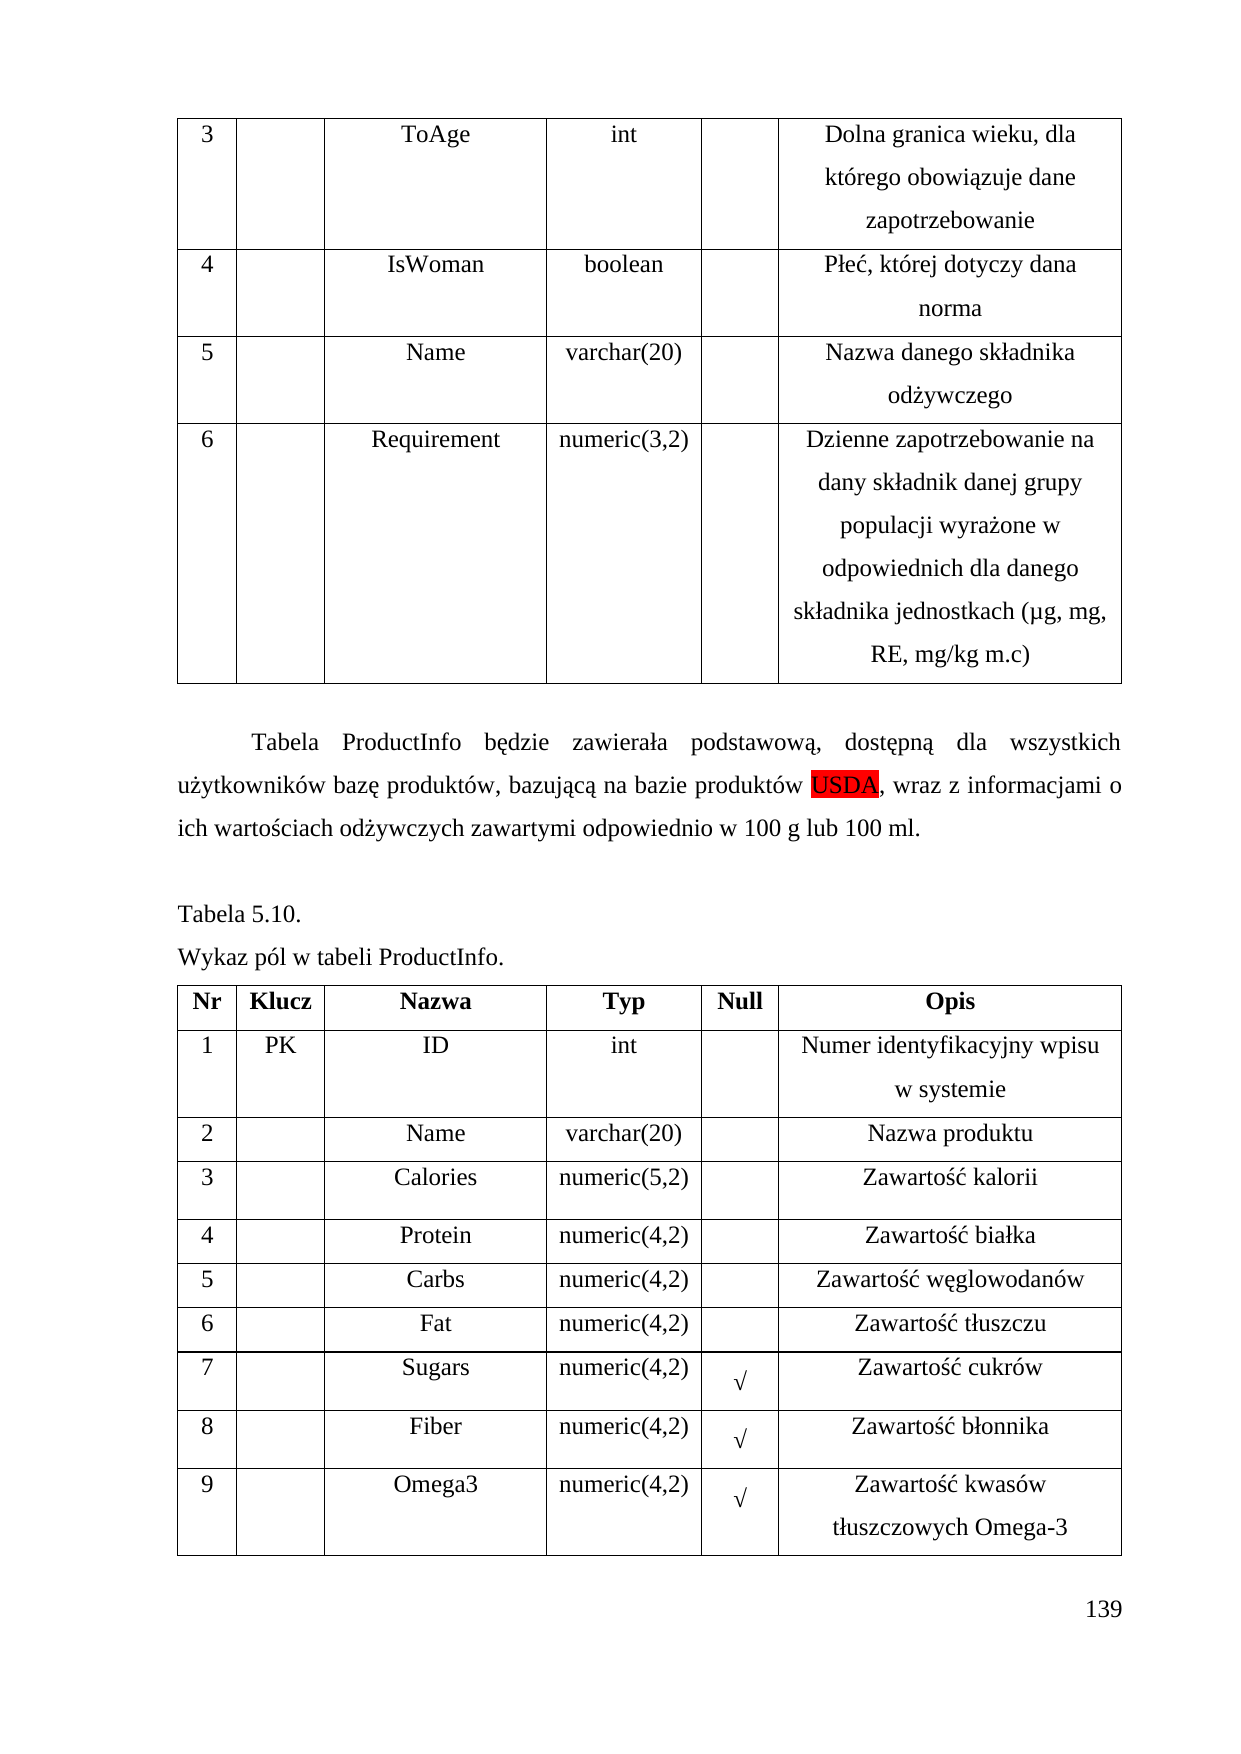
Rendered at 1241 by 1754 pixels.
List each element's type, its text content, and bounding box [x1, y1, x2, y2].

table_header Opis [779, 986, 1121, 1029]
table_cell [237, 424, 324, 682]
table_cell [702, 119, 778, 248]
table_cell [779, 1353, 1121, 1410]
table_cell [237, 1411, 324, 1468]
table_cell [702, 337, 778, 423]
text Wykaz pól w tabeli ProductInfo. [177, 942, 1122, 971]
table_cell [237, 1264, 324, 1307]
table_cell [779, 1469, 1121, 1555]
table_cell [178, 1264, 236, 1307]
table_cell boolean [547, 250, 701, 336]
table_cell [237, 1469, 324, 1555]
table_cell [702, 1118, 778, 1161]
table_cell varchar(20) [547, 337, 701, 423]
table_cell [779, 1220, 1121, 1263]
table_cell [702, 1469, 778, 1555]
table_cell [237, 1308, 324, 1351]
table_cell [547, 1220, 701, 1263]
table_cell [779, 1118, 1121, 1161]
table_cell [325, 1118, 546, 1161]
table_cell IsWoman [325, 250, 546, 336]
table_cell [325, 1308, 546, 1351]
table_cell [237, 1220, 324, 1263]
table_cell [237, 337, 324, 423]
table_cell Requirement [325, 424, 546, 682]
table_cell numeric(3,2) [547, 424, 701, 682]
table_cell [702, 1031, 778, 1117]
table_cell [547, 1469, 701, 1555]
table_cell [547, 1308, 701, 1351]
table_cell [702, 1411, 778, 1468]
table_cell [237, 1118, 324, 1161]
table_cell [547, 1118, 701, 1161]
table_header Klucz [237, 986, 324, 1029]
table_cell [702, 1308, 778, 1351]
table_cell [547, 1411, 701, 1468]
text Tabela ProductInfo będzie zawierała podstawową, dostępną dla wszystkich użytkowników bazę produktów, bazującą na bazie produktów USDA, wraz z informacjami o ich wartościach odżywczych zawartymi odpowiednio w 100 g lub 100 ml. [177, 727, 1122, 842]
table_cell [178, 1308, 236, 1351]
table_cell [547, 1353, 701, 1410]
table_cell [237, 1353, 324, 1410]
table_cell 5 [178, 337, 236, 423]
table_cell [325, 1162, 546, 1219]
table_cell Nazwa danego składnika odżywczego [779, 337, 1121, 423]
table_cell 4 [178, 250, 236, 336]
table_header Nazwa [325, 986, 546, 1029]
table_cell Dzienne zapotrzebowanie na dany składnik danej grupy populacji wyrażone w odpowiednich dla danego składnika jednostkach (µg, mg, RE, mg/kg m.c) [779, 424, 1121, 682]
table_cell ID [325, 1031, 546, 1117]
table_header Typ [547, 986, 701, 1029]
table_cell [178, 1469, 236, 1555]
table_cell int [547, 119, 701, 248]
table_cell 3 [178, 119, 236, 248]
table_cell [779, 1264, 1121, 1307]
text Tabela .10. [177, 899, 1122, 928]
table_header Nr [178, 986, 236, 1029]
table_cell Numer identyfikacyjny wpisu w systemie [779, 1031, 1121, 1117]
table_cell ToAge [325, 119, 546, 248]
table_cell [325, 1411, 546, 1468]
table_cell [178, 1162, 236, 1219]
table_cell Płeć, której dotyczy dana norma [779, 250, 1121, 336]
table_cell [237, 250, 324, 336]
table_cell 1 [178, 1031, 236, 1117]
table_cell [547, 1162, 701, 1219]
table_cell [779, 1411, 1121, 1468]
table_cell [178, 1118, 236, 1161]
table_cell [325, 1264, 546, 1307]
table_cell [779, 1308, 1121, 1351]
table_cell 6 [178, 424, 236, 682]
table_cell Name [325, 337, 546, 423]
table_cell [702, 250, 778, 336]
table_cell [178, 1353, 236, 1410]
table_cell PK [237, 1031, 324, 1117]
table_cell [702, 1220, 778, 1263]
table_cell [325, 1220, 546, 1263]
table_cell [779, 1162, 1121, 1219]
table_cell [779, 119, 1121, 248]
table_cell [237, 119, 324, 248]
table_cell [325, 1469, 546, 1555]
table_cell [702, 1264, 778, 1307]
table_cell [702, 424, 778, 682]
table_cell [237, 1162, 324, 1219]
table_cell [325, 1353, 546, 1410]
table_header Null [702, 986, 778, 1029]
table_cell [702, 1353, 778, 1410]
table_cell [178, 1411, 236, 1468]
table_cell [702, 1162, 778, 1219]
table_cell int [547, 1031, 701, 1117]
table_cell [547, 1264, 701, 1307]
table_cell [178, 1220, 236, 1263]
